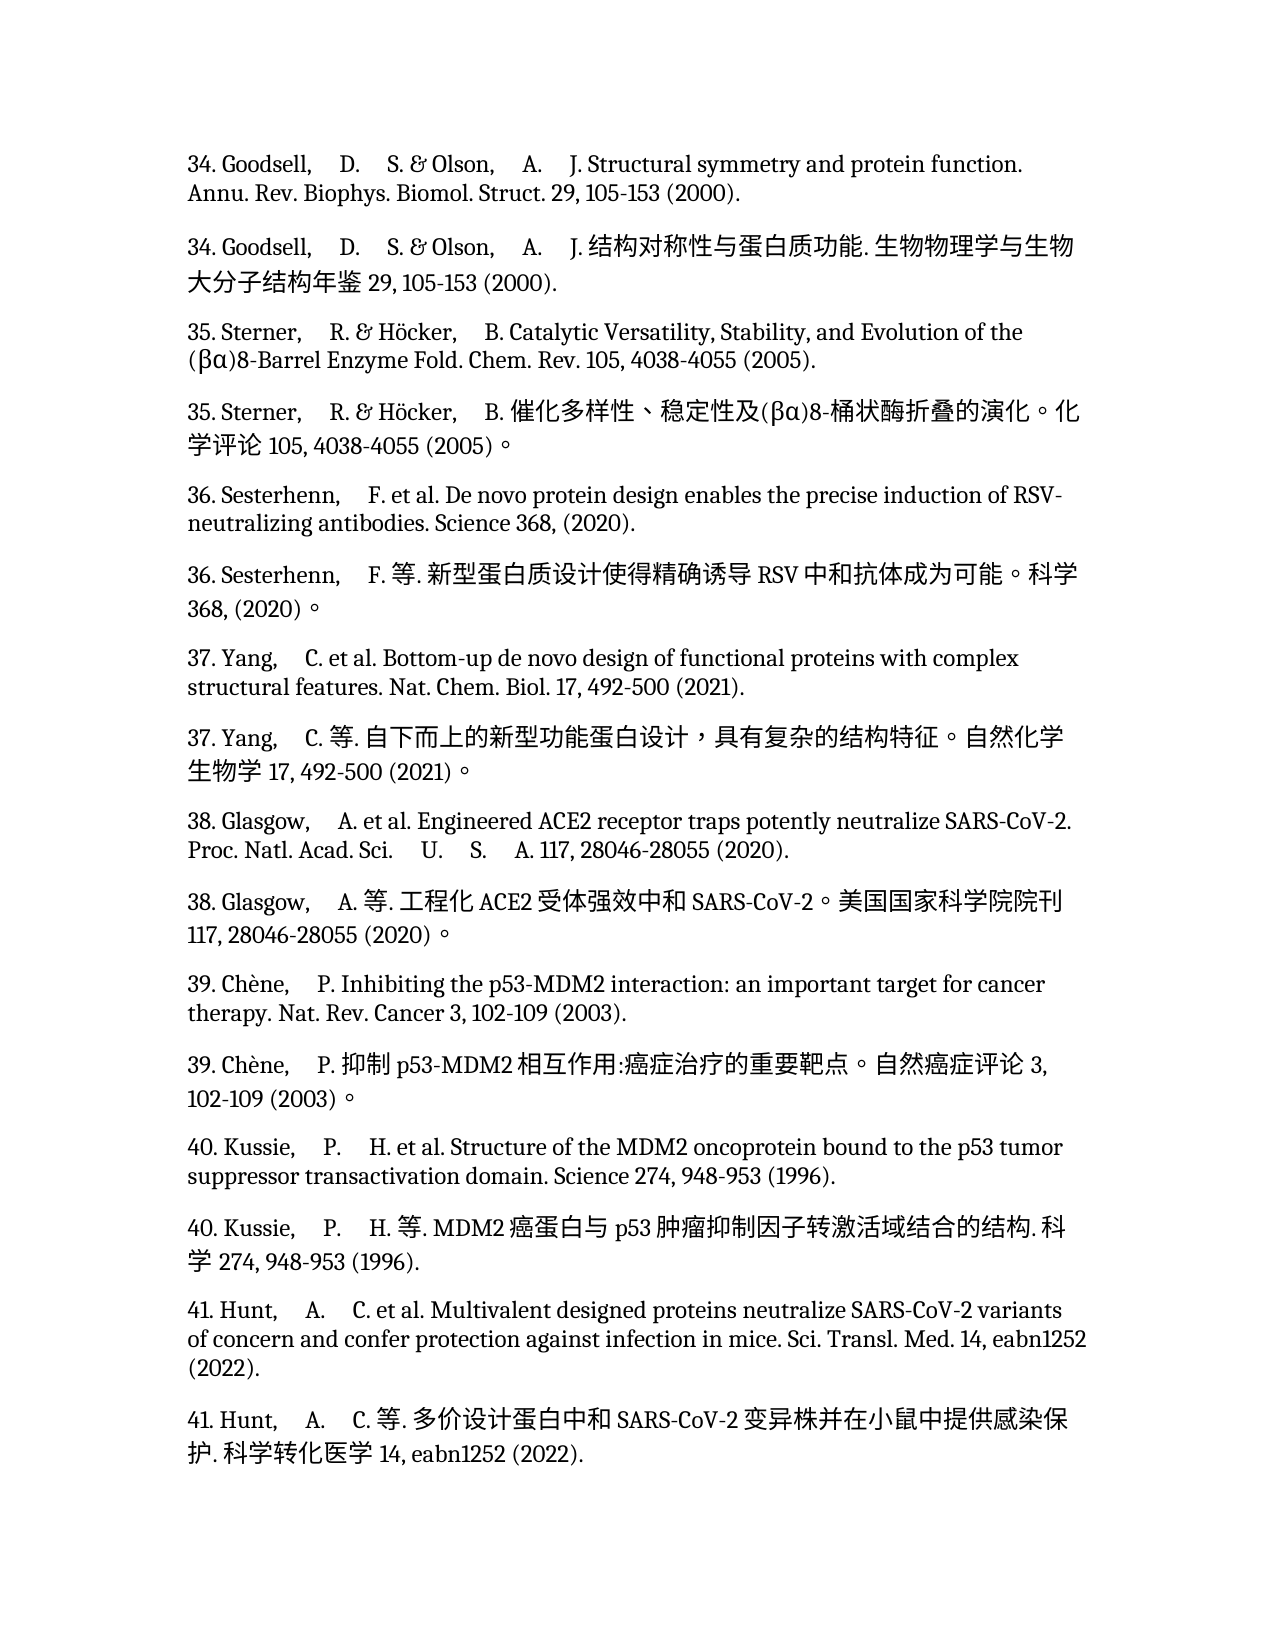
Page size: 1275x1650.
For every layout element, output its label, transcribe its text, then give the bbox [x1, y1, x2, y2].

text 39. Chène, P. Inhibiting the p53-MDM2 interaction: an important target for cancer therapy. Nat. Rev. Cancer 3, 102-109 (2003). [187, 970, 1087, 1027]
text 41. Hunt, A. C. 等. 多价设计蛋白中和SARS-CoV-2变异株并在小鼠中提供感染保护. 科学转化医学 14, eabn1252 (2022). [187, 1401, 1087, 1469]
text 40. Kussie, P. H. 等. MDM2癌蛋白与p53肿瘤抑制因子转激活域结合的结构. 科学 274, 948-953 (1996). [187, 1209, 1087, 1277]
text 40. Kussie, P. H. et al. Structure of the MDM2 oncoprotein bound to the p53 tumor suppressor transactivation domain. Science 274, 948-953 (1996). [187, 1133, 1087, 1191]
text 36. Sesterhenn, F. 等. 新型蛋白质设计使得精确诱导RSV中和抗体成为可能。科学 368, (2020)。 [187, 557, 1087, 625]
text 35. Sterner, R. & Höcker, B. 催化多样性、稳定性及(βα)8-桶状酶折叠的演化。化学评论 105, 4038-4055 (2005)。 [187, 394, 1087, 462]
text 38. Glasgow, A. et al. Engineered ACE2 receptor traps potently neutralize SARS-CoV-2. Proc. Natl. Acad. Sci. U. S. A. 117, 28046-28055 (2020). [187, 807, 1087, 864]
text 34. Goodsell, D. S. & Olson, A. J. Structural symmetry and protein function. Annu. Rev. Biophys. Biomol. Struct. 29, 105-153 (2000). [187, 150, 1087, 207]
text 39. Chène, P. 抑制p53-MDM2相互作用:癌症治疗的重要靶点。自然癌症评论 3, 102-109 (2003)。 [187, 1046, 1087, 1114]
text 41. Hunt, A. C. et al. Multivalent designed proteins neutralize SARS-CoV-2 variants of concern and confer protection against infection in mice. Sci. Transl. Med. 14, eabn1252 (2022). [187, 1296, 1087, 1382]
text 34. Goodsell, D. S. & Olson, A. J. 结构对称性与蛋白质功能. 生物物理学与生物大分子结构年鉴 29, 105-153 (2000). [187, 226, 1087, 299]
text 37. Yang, C. et al. Bottom-up de novo design of functional proteins with complex structural features. Nat. Chem. Biol. 17, 492-500 (2021). [187, 644, 1087, 701]
text 38. Glasgow, A. 等. 工程化ACE2受体强效中和SARS-CoV-2。美国国家科学院院刊 117, 28046-28055 (2020)。 [187, 883, 1087, 951]
text 36. Sesterhenn, F. et al. De novo protein design enables the precise induction of RSV-neutralizing antibodies. Science 368, (2020). [187, 481, 1087, 538]
text 37. Yang, C. 等. 自下而上的新型功能蛋白设计，具有复杂的结构特征。自然化学生物学 17, 492-500 (2021)。 [187, 720, 1087, 788]
text 35. Sterner, R. & Höcker, B. Catalytic Versatility, Stability, and Evolution of the (βα)8-Barrel Enzyme Fold. Chem. Rev. 105, 4038-4055 (2005). [187, 317, 1087, 375]
